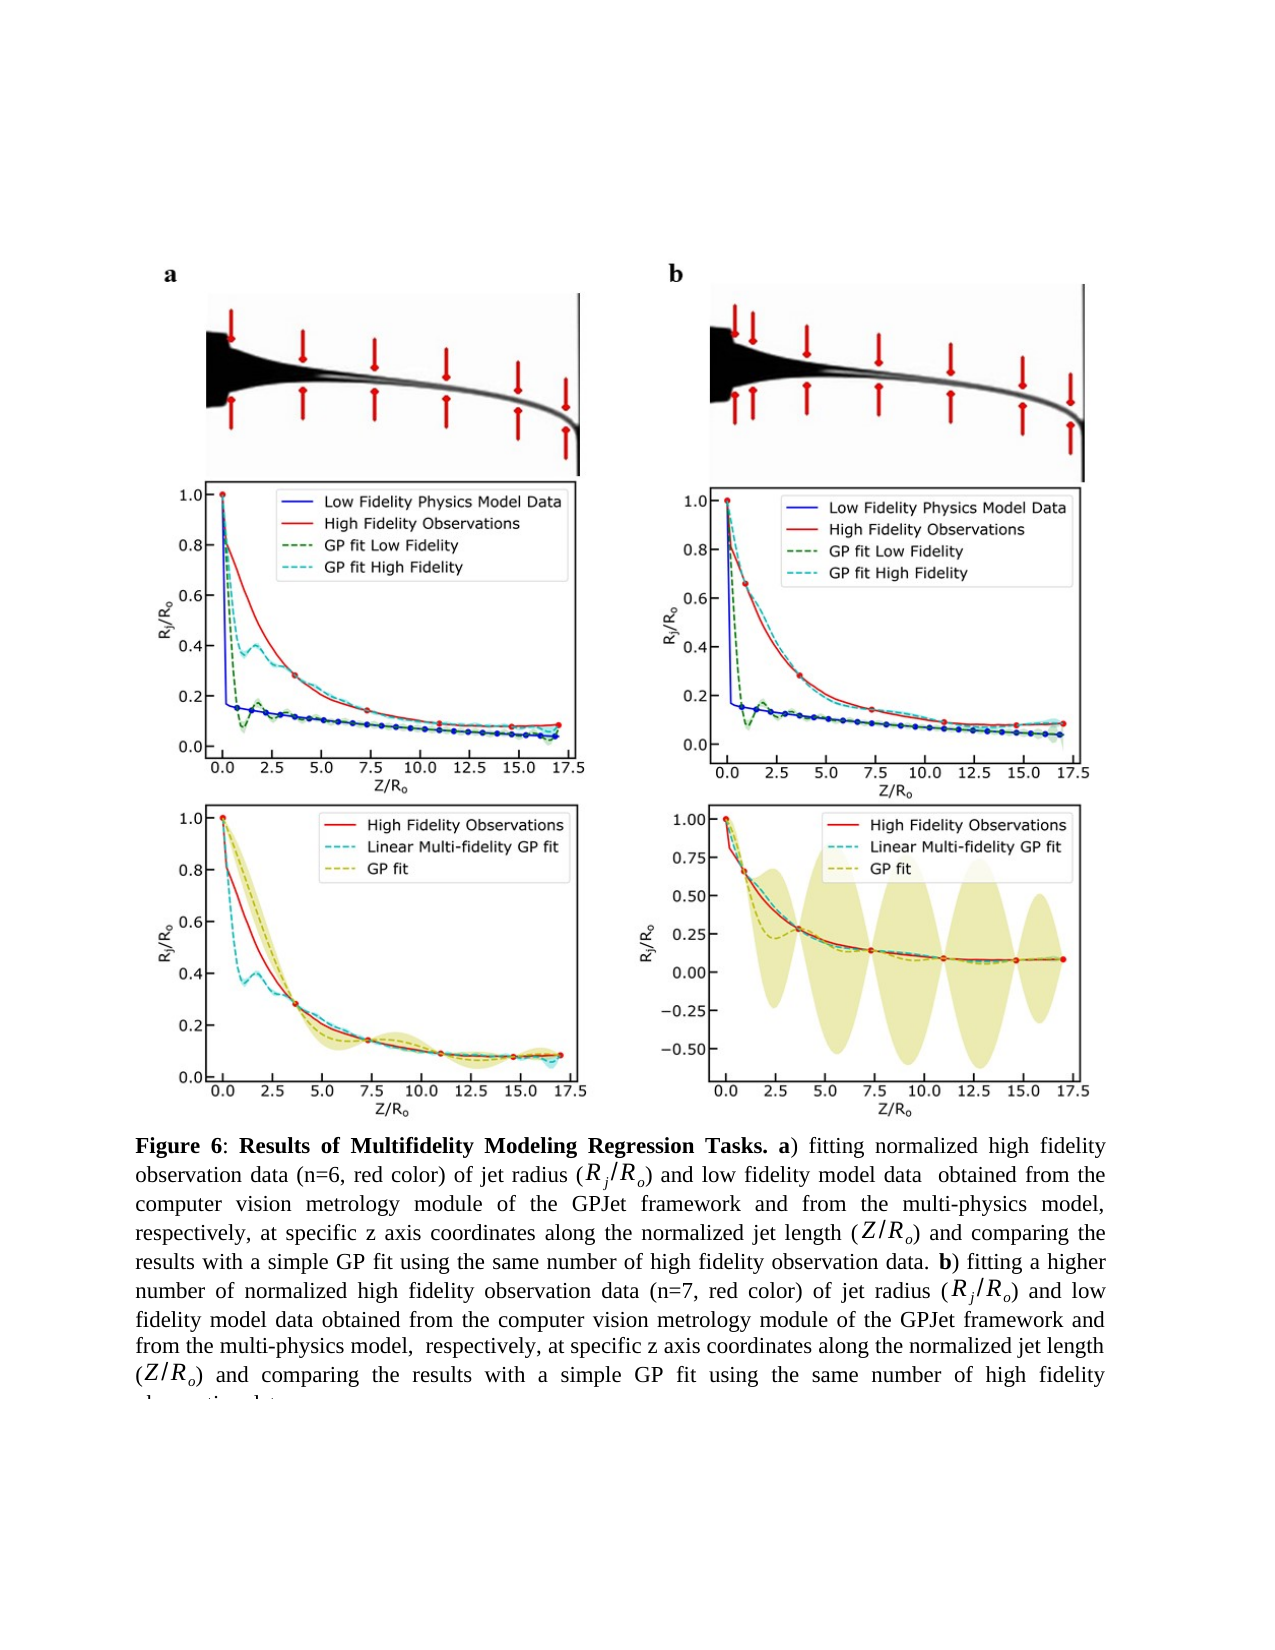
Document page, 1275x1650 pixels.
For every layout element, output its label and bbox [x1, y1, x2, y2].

picture [131, 226, 1106, 1124]
